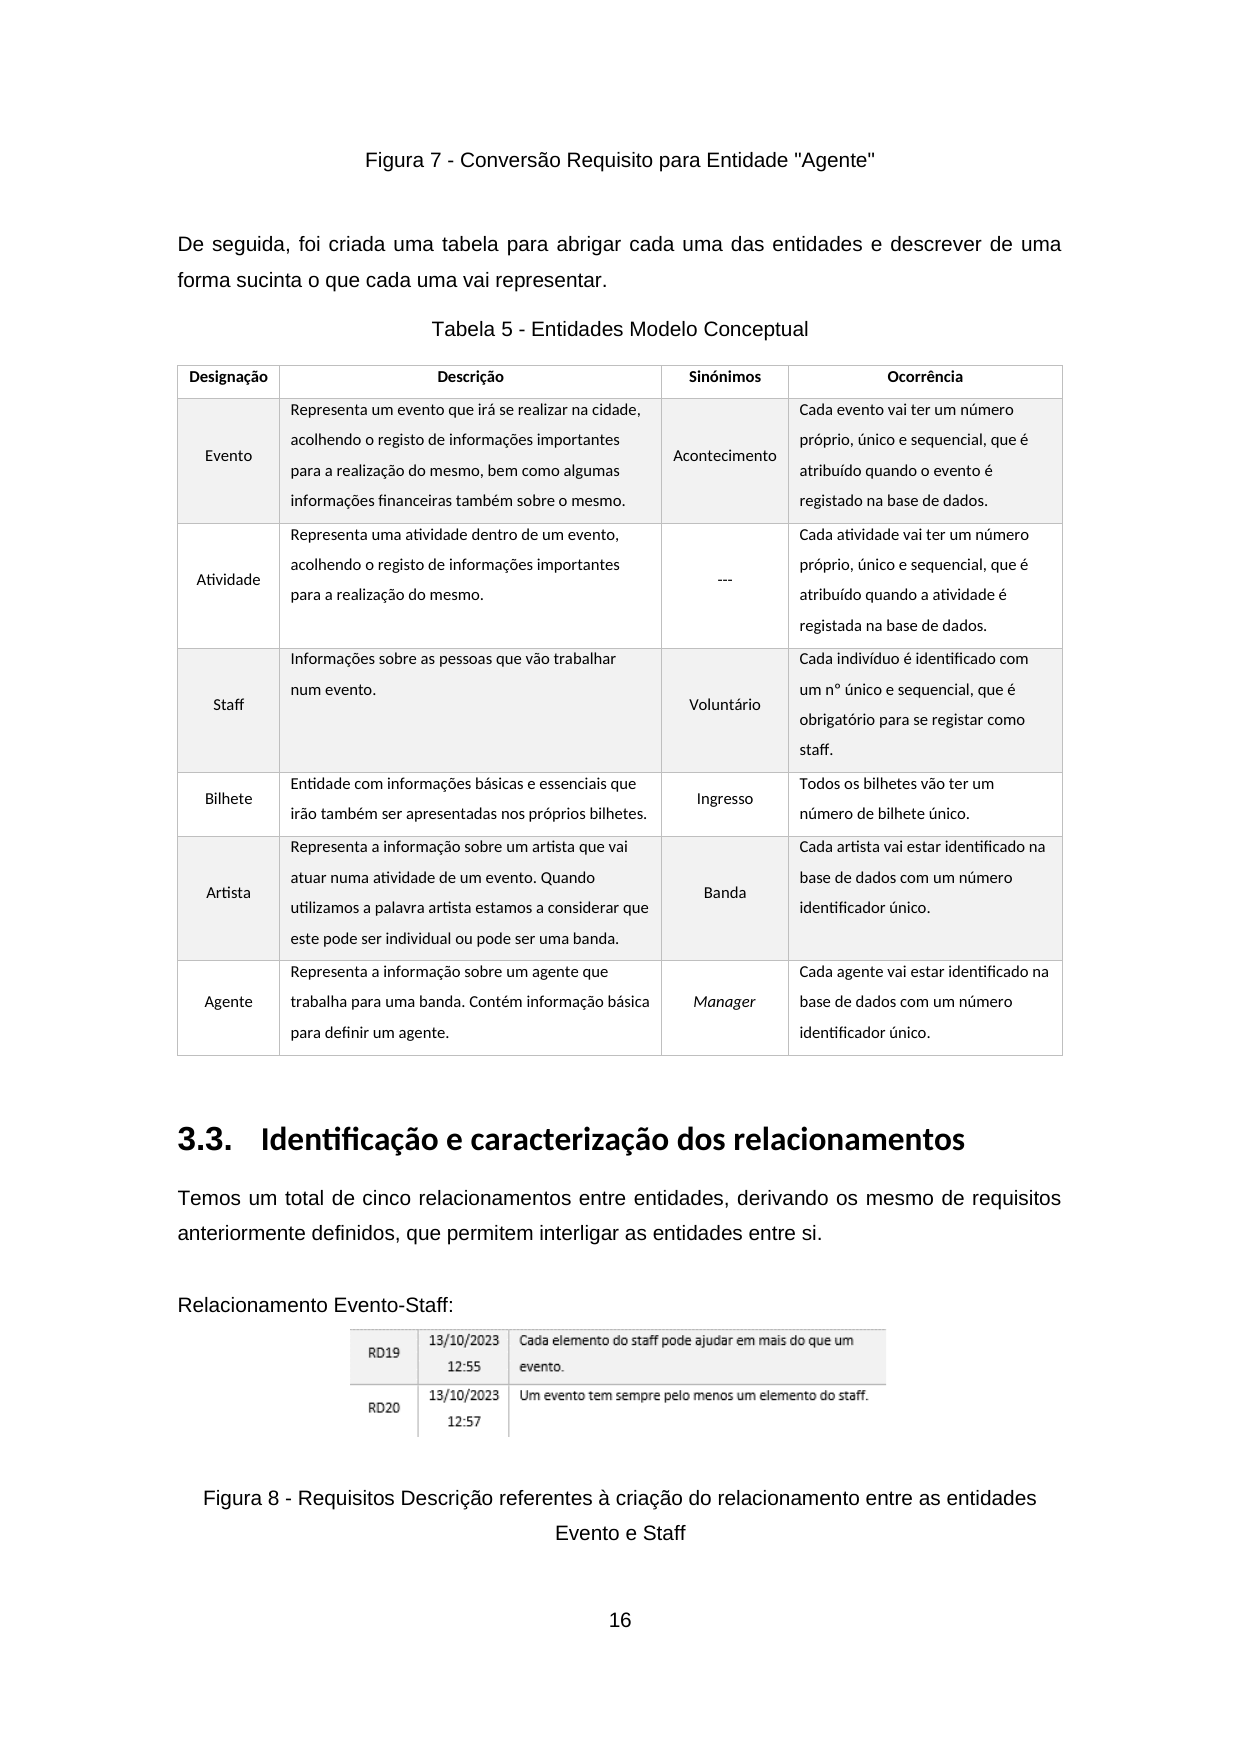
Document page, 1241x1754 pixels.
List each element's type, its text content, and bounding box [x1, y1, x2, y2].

table_cell Ingresso [662, 773, 788, 836]
table_cell Representa a informação sobre um artista que vai atuar numa atividade de um evento. Quando utilizamos a palavra artista estamos a considerar que este pode ser individual ou pode ser uma banda. [280, 837, 661, 960]
table_cell Voluntário [662, 649, 788, 772]
table_cell Cada artista vai estar identificado na base de dados com um número identificador único. [789, 837, 1062, 960]
table_cell Informações sobre as pessoas que vão trabalhar num evento. [280, 649, 661, 772]
table_cell Representa um evento que irá se realizar na cidade, acolhendo o registo de informações importantes para a realização do mesmo, bem como algumas informações financeiras também sobre o mesmo. [280, 399, 661, 523]
table_cell Cada atividade vai ter um número próprio, único e sequencial, que é atribuído quando a atividade é registada na base de dados. [789, 524, 1062, 647]
table_cell Artista [178, 837, 279, 960]
text Relacionamento Evento-Staff: [177, 1293, 1063, 1317]
table_cell Representa uma atividade dentro de um evento, acolhendo o registo de informações importantes para a realização do mesmo. [280, 524, 661, 647]
table_cell Staff [178, 649, 279, 772]
table_cell Banda [662, 837, 788, 960]
text De seguida, foi criada uma tabela para abrigar cada uma das entidades e descrever de uma forma sucinta o que cada uma vai representar. [177, 232, 1063, 292]
table_header Descrição [280, 366, 661, 398]
table_cell Cada evento vai ter um número próprio, único e sequencial, que é atribuído quando o evento é registado na base de dados. [789, 399, 1062, 523]
table_cell Acontecimento [662, 399, 788, 523]
table_cell Representa a informação sobre um agente que trabalha para uma banda. Contém informação básica para definir um agente. [280, 961, 661, 1054]
table_cell Agente [178, 961, 279, 1054]
table_cell Entidade com informações básicas e essenciais que irão também ser apresentadas nos próprios bilhetes. [280, 773, 661, 836]
picture [348, 1329, 886, 1436]
table_header Sinónimos [662, 366, 788, 398]
table_cell Todos os bilhetes vão ter um número de bilhete único. [789, 773, 1062, 836]
table_header Designação [178, 366, 279, 398]
table_cell Evento [178, 399, 279, 523]
table_header Ocorrência [789, 366, 1062, 398]
text Identificação e caracterização dos relacionamentos [177, 1118, 1063, 1159]
table_cell Bilhete [178, 773, 279, 836]
table_cell Atividade [178, 524, 279, 647]
text Temos um total de cinco relacionamentos entre entidades, derivando os mesmo de requisitos anteriormente definidos, que permitem interligar as entidades entre si. [177, 1185, 1063, 1245]
table_cell --- [662, 524, 788, 647]
table_cell Manager [662, 961, 788, 1054]
table_cell Cada agente vai estar identificado na base de dados com um número identificador único. [789, 961, 1062, 1054]
table_cell Cada indivíduo é identificado com um nº único e sequencial, que é obrigatório para se registar como staff. [789, 649, 1062, 772]
